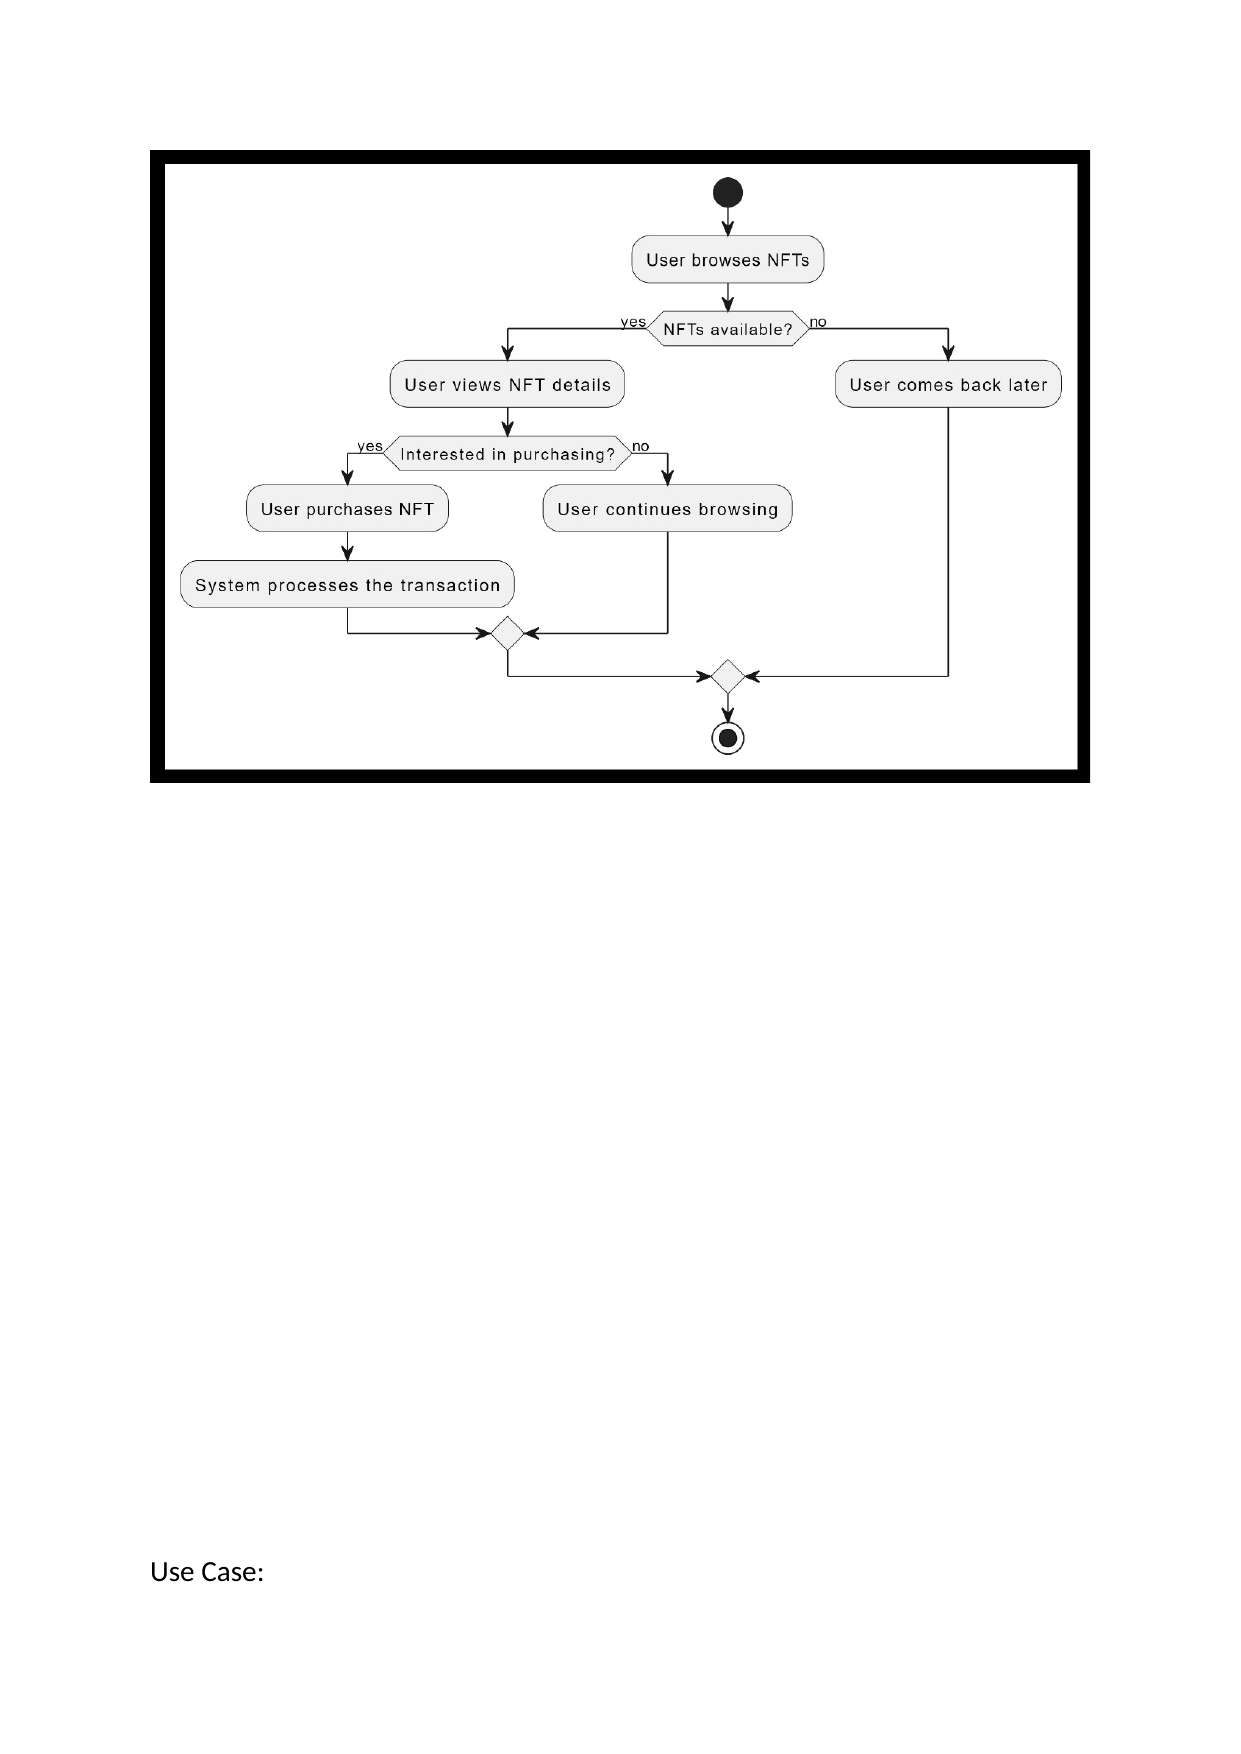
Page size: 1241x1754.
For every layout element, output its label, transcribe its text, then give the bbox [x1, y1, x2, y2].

picture [150, 150, 1091, 783]
list Use Case: [150, 1553, 1090, 1589]
